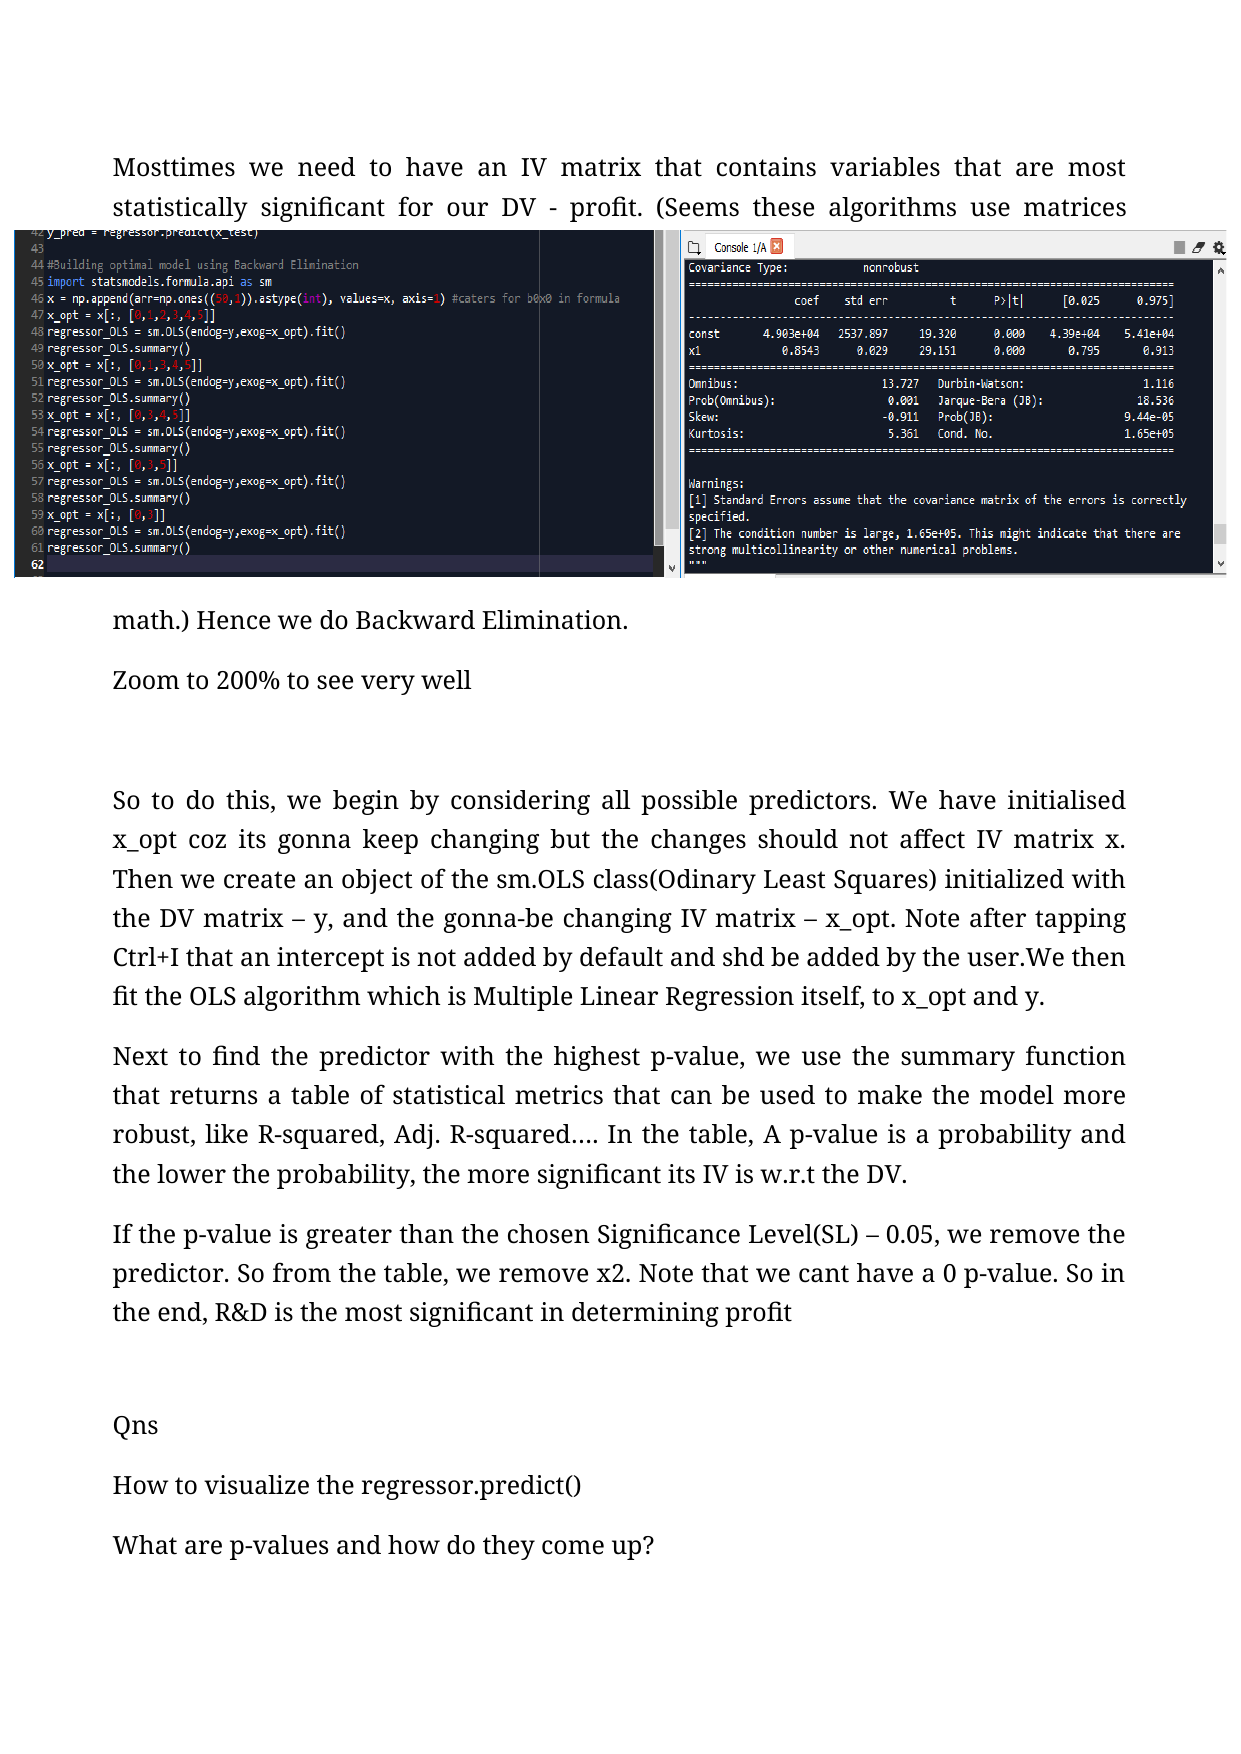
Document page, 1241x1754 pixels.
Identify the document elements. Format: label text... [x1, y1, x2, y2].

text So to do this, we begin by considering all possible predictors. We have initialised x_opt coz its gonna keep changing but the changes should not affect IV matrix x. Then we create an object of the sm.OLS class(Odinary Least Squares) initialized with the DV matrix – y, and the gonna-be changing IV matrix – x_opt. Note after tapping Ctrl+I that an intercept is not added by default and shd be added by the user.We then fit the OLS algorithm which is Multiple Linear Regression itself, to x_opt and y. [112, 783, 1128, 1013]
text Zoom to 200% to see very well [112, 663, 1128, 697]
text Qns [112, 1408, 1128, 1442]
text Mosttimes we need to have an IV matrix that contains variables that are most statistically significant for our DV - profit. (Seems these algorithms use matrices math.) Hence we do Backward Elimination. [112, 578, 1128, 637]
text Next to find the predictor with the highest p-value, we use the summary function that returns a table of statistical metrics that can be used to make the model more robust, like R-squared, Adj. R-squared…. In the table, A p-value is a probability and the lower the probability, the more significant its IV is w.r.t the DV. [112, 1039, 1128, 1190]
picture [14, 230, 1226, 578]
text What are p-values and how do they come up? [112, 1528, 1128, 1562]
text How to visualize the regressor.predict() [112, 1468, 1128, 1502]
text If the p-value is greater than the chosen Significance Level(SL) – 0.05, we remove the predictor. So from the table, we remove x2. Note that we cant have a 0 p-value. So in the end, R&D is the most significant in determining profit [112, 1216, 1128, 1329]
text Mosttimes we need to have an IV matrix that contains variables that are most statistically significant for our DV - profit. (Seems these algorithms use matrices math.) Hence we do Backward Elimination. [112, 150, 1128, 230]
